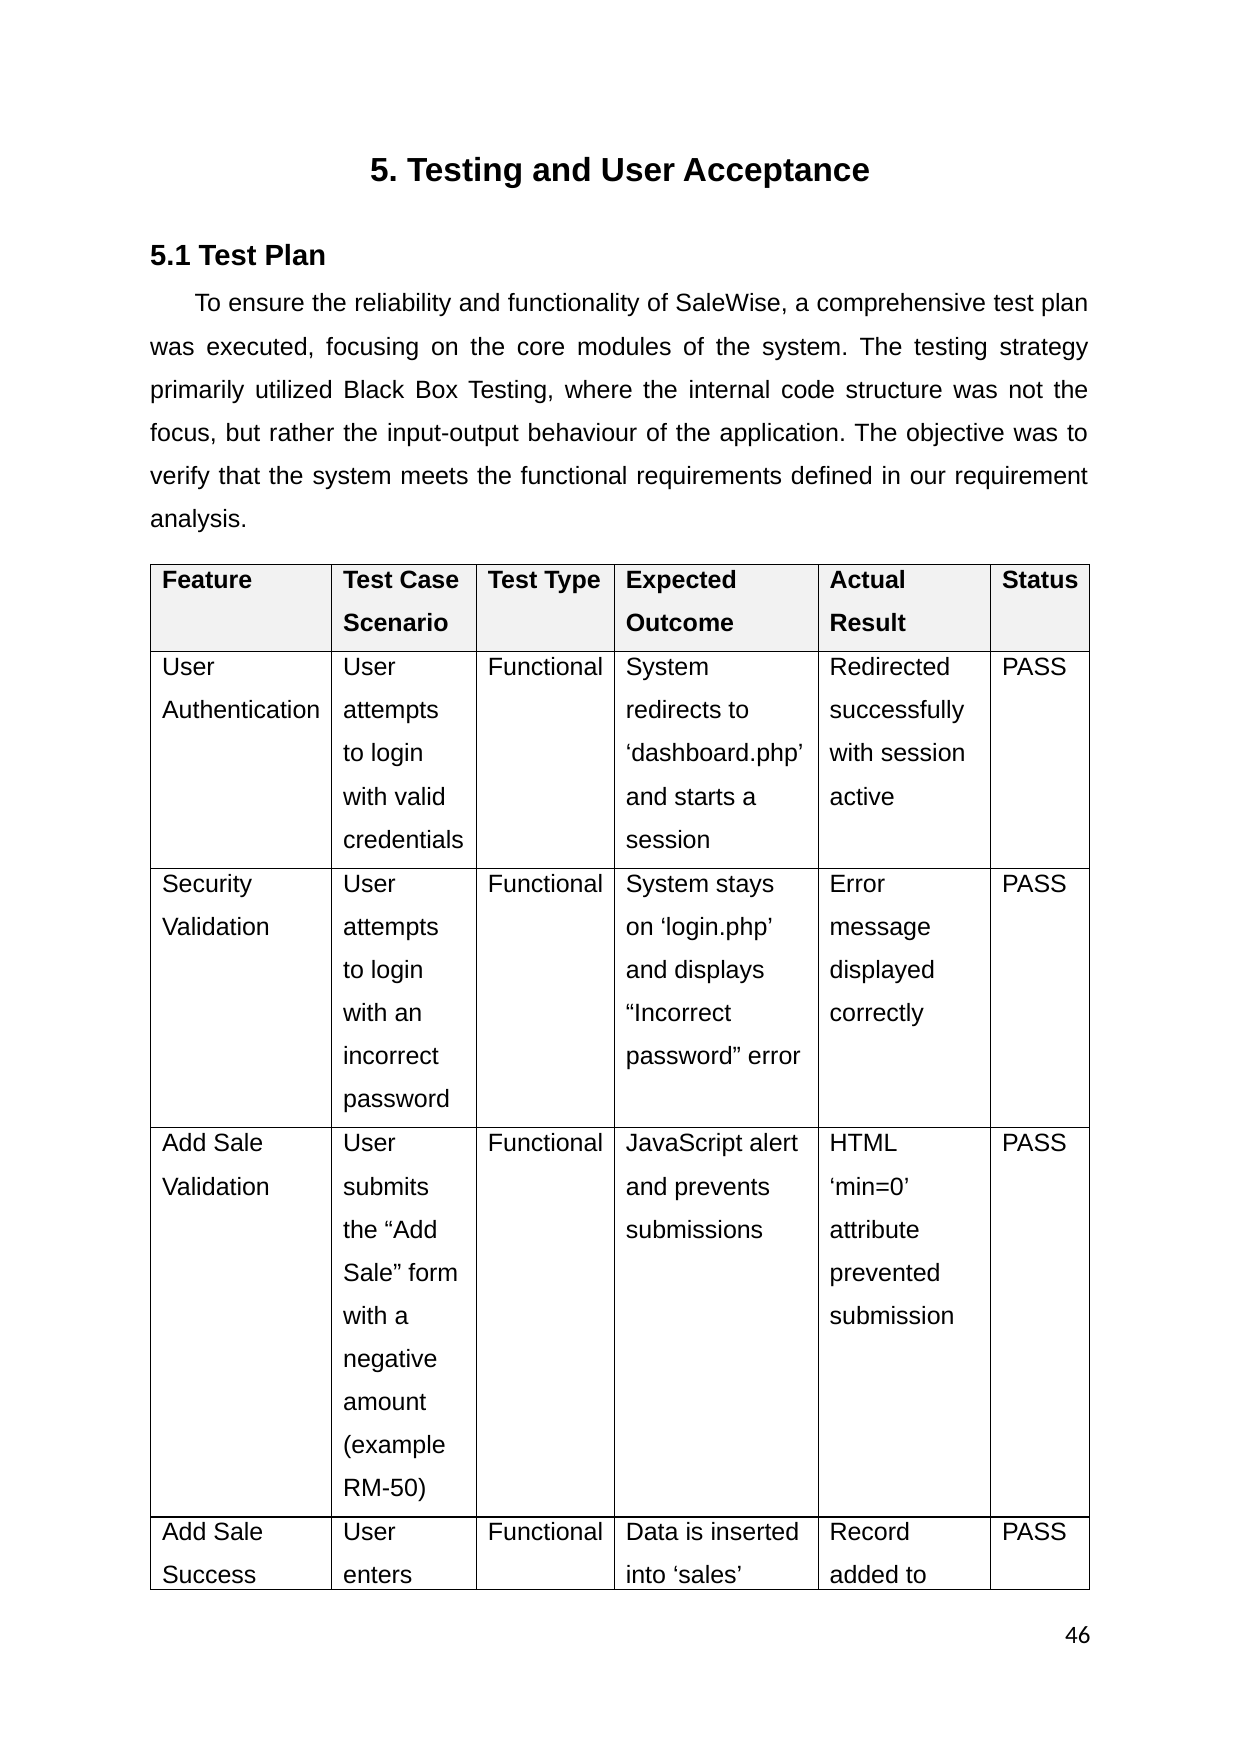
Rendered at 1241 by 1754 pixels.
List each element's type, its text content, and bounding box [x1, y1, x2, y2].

table_cell User submits the “Add Sale” form with a negative amount (example RM-50) [332, 1128, 476, 1516]
table_header Status [991, 565, 1089, 651]
table_header Feature [151, 565, 331, 651]
table_cell User Authentication [151, 652, 331, 868]
table_cell Error message displayed correctly [819, 869, 990, 1127]
table_cell System redirects to ‘dashboard.php’ and starts a session [615, 652, 818, 868]
table_header Test Case Scenario [332, 565, 476, 651]
table_cell Functional [477, 1128, 614, 1516]
table_header Expected Outcome [615, 565, 818, 651]
table_cell PASS [991, 869, 1089, 1127]
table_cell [615, 1518, 818, 1589]
table_cell Security Validation [151, 869, 331, 1127]
table_cell PASS [991, 652, 1089, 868]
table_header Test Type [477, 565, 614, 651]
table_cell User attempts to login with valid credentials [332, 652, 476, 868]
table_header Actual Result [819, 565, 990, 651]
table_cell Functional [477, 869, 614, 1127]
table_cell User attempts to login with an incorrect password [332, 869, 476, 1127]
table_cell Add Sale Success [151, 1518, 331, 1589]
subtitle 5.1 Test Plan [150, 238, 1090, 272]
table_cell HTML ‘min=0’ attribute prevented submission [819, 1128, 990, 1516]
table_cell Redirected successfully with session active [819, 652, 990, 868]
table_cell PASS [991, 1518, 1089, 1589]
table_cell PASS [991, 1128, 1089, 1516]
table_cell Functional [477, 652, 614, 868]
subtitle 5. Testing and User Acceptance [150, 150, 1090, 188]
text To ensure the reliability and functionality of SaleWise, a comprehensive test plan was executed, focusing on the core modules of the system. The testing strategy primarily utilized Black Box Testing, where the internal code structure was not the focus, but rather the input-output behaviour of the application. The objective was to verify that the system meets the functional requirements defined in our requirement analysis. [150, 288, 1090, 533]
table_cell Functional [477, 1518, 614, 1589]
table_cell System stays on ‘login.php’ and displays “Incorrect password” error [615, 869, 818, 1127]
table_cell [819, 1518, 990, 1589]
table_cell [332, 1518, 476, 1589]
table_cell Add Sale Validation [151, 1128, 331, 1516]
table_cell JavaScript alert and prevents submissions [615, 1128, 818, 1516]
